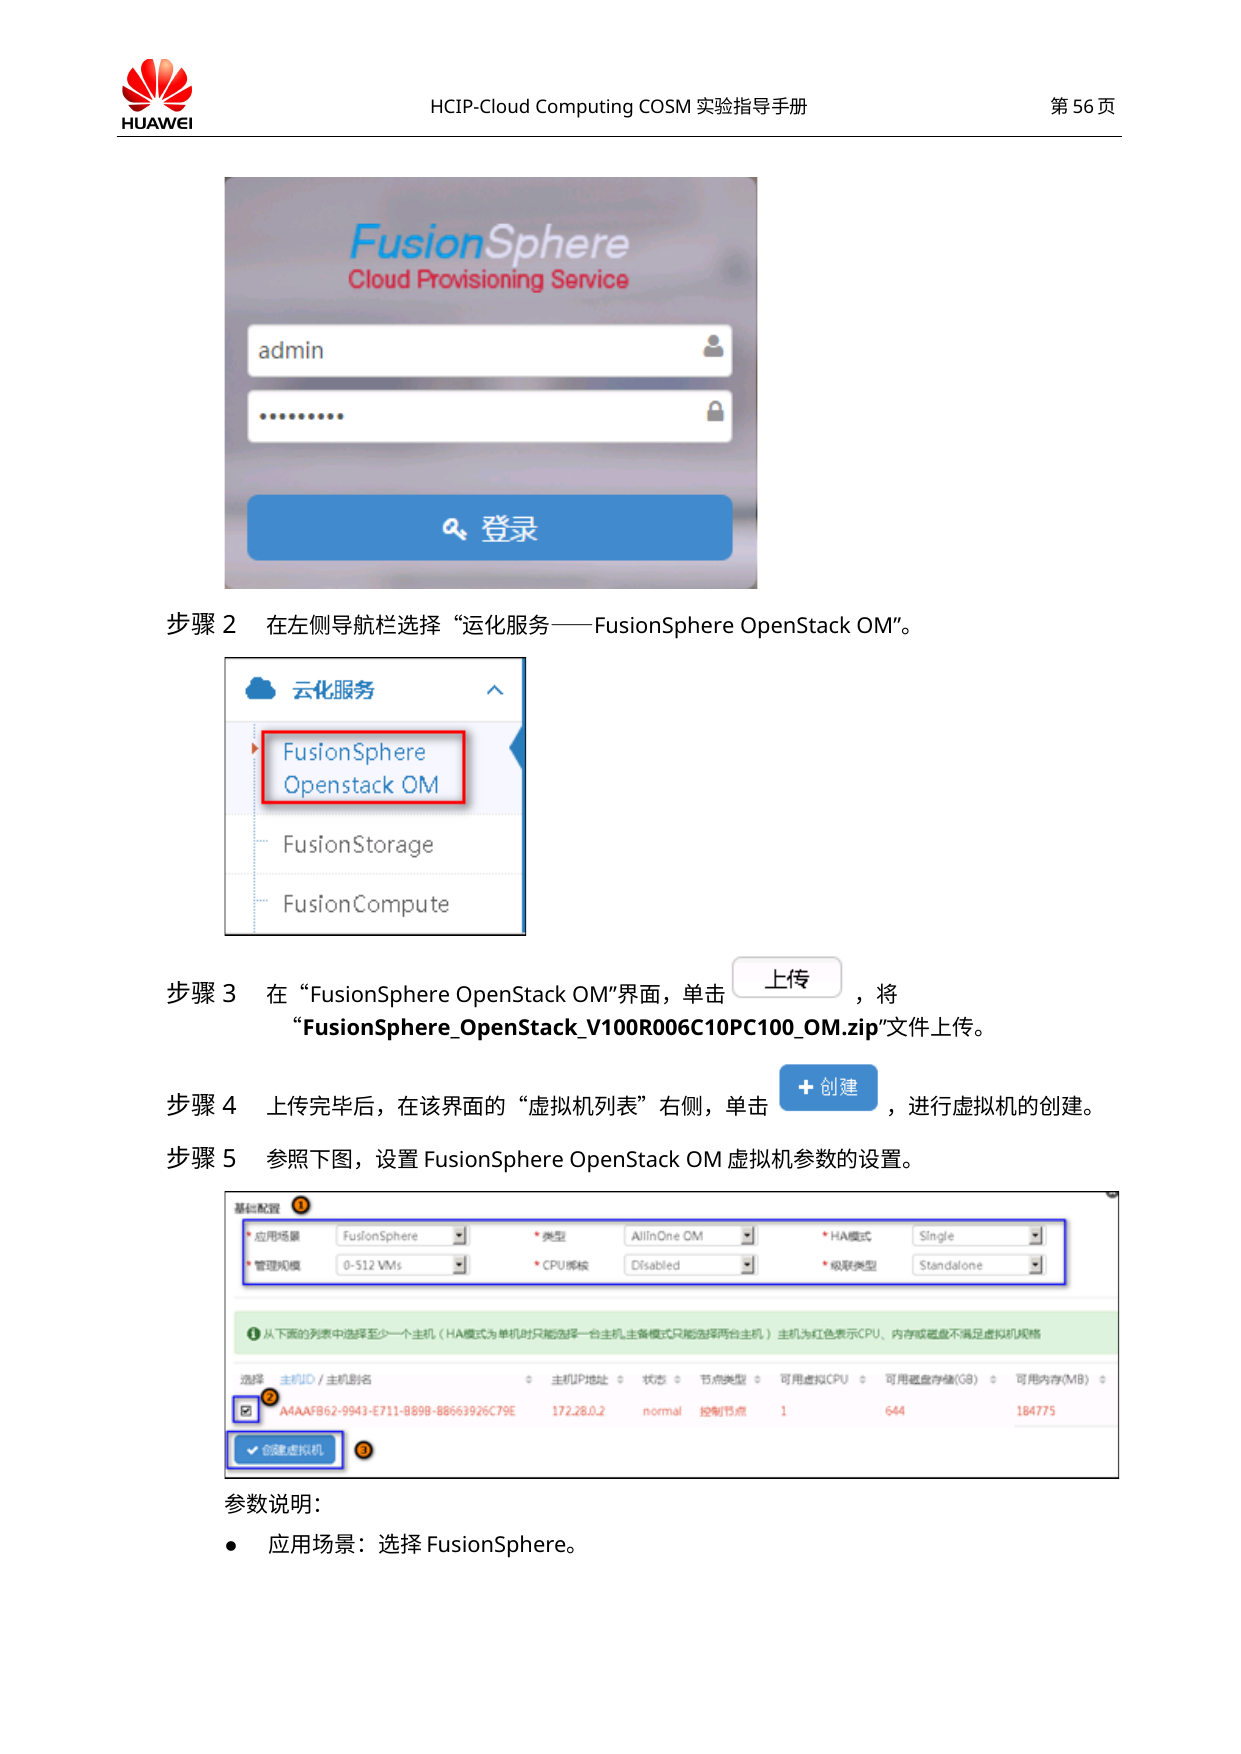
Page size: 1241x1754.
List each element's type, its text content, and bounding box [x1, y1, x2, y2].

picture [726, 952, 855, 1003]
picture [122, 59, 192, 129]
text 上传完毕后，在该界面的“虚拟机列表”右侧，单击，进行虚拟机的创建。 [236, 1058, 1122, 1122]
picture [224, 657, 527, 936]
picture [768, 1058, 887, 1115]
text 参照下图，设置FusionSphere OpenStack OM虚拟机参数的设置。 [236, 1138, 1122, 1174]
picture [224, 177, 758, 589]
text 在“FusionSphere OpenStack OM”界面，单击，将“FusionSphere_OpenStack_V100R006C10PC100_OM.zip”文件上传。 [236, 952, 1122, 1042]
text 应用场景：选择FusionSphere。 [224, 1527, 1122, 1559]
text 在左侧导航栏选择“运化服务——FusionSphere OpenStack OM”。 [236, 605, 1122, 641]
picture [224, 1191, 1120, 1479]
text 参数说明： [224, 1487, 1122, 1519]
